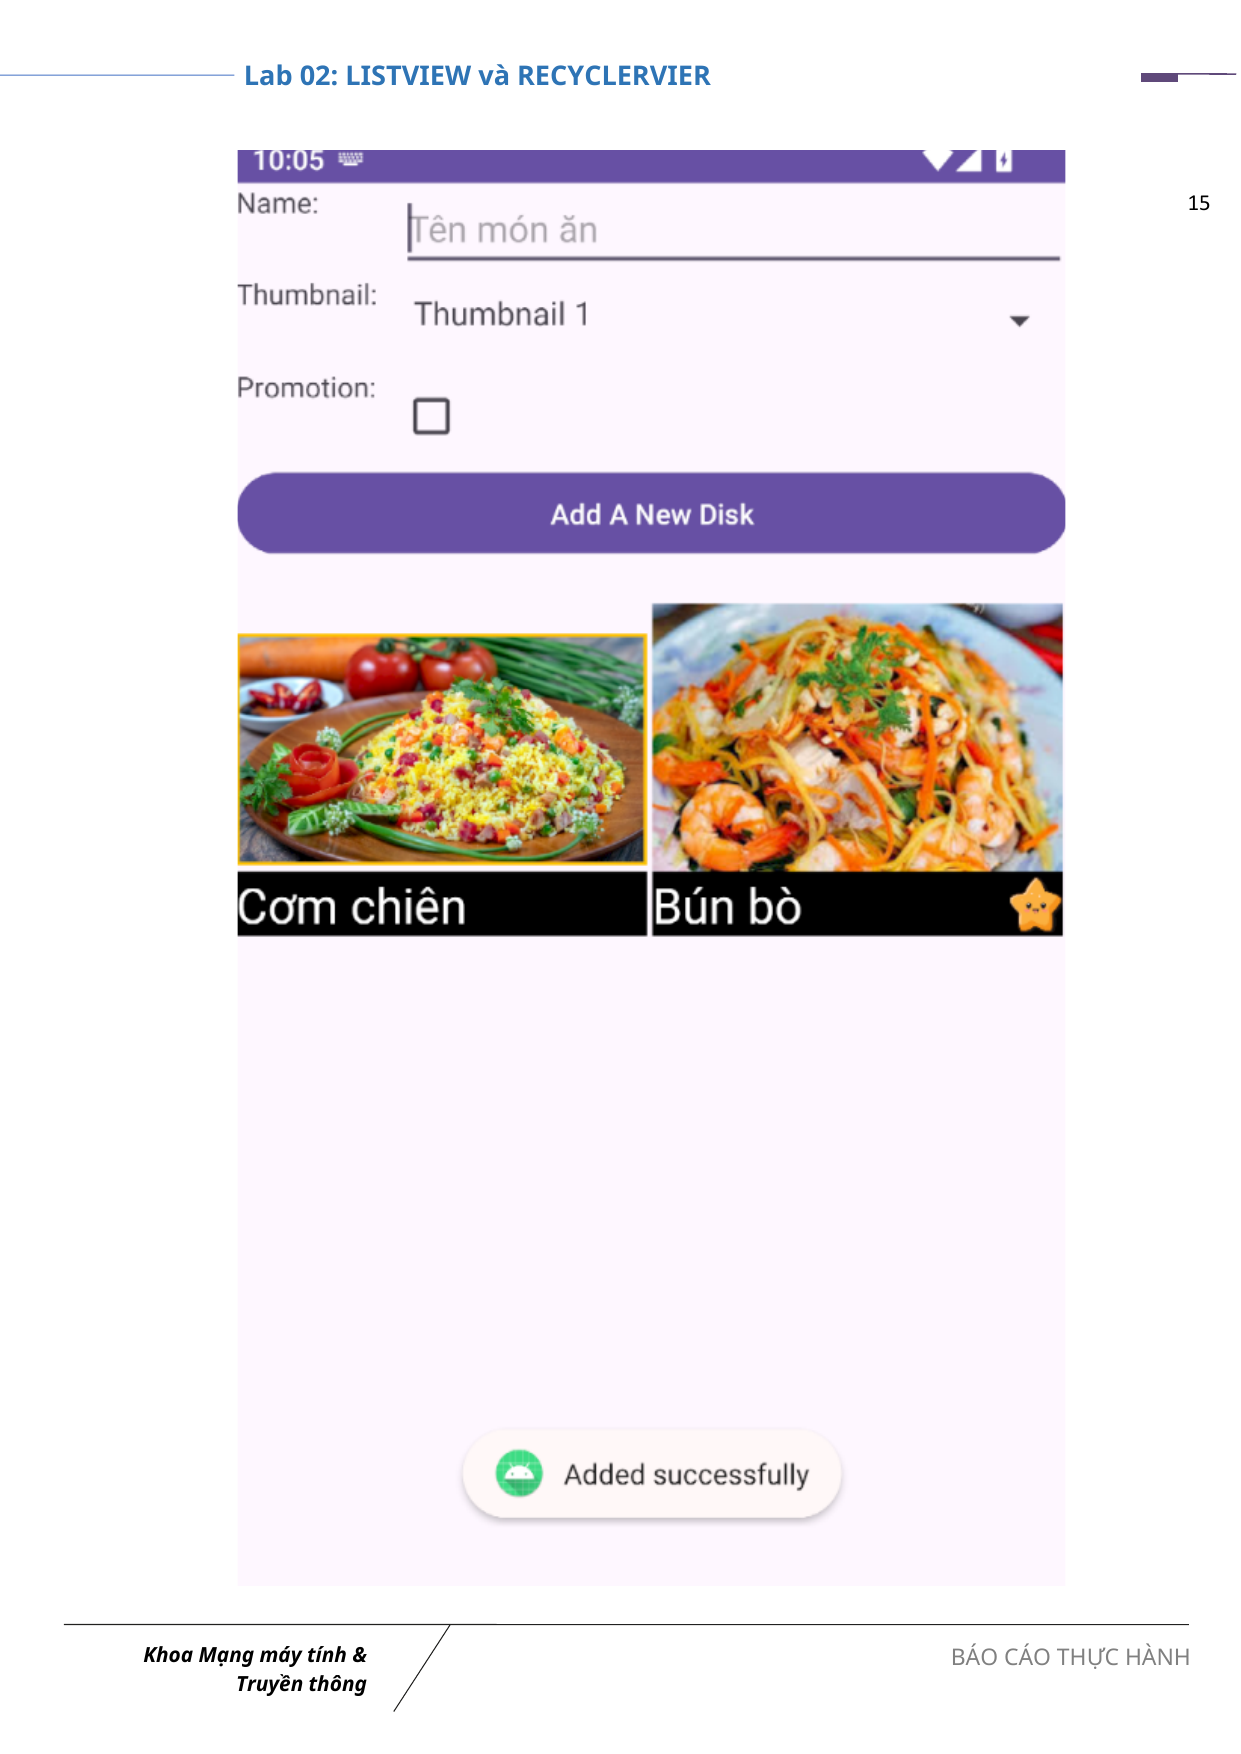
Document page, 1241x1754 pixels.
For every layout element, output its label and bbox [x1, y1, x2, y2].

picture [237, 150, 1066, 1586]
